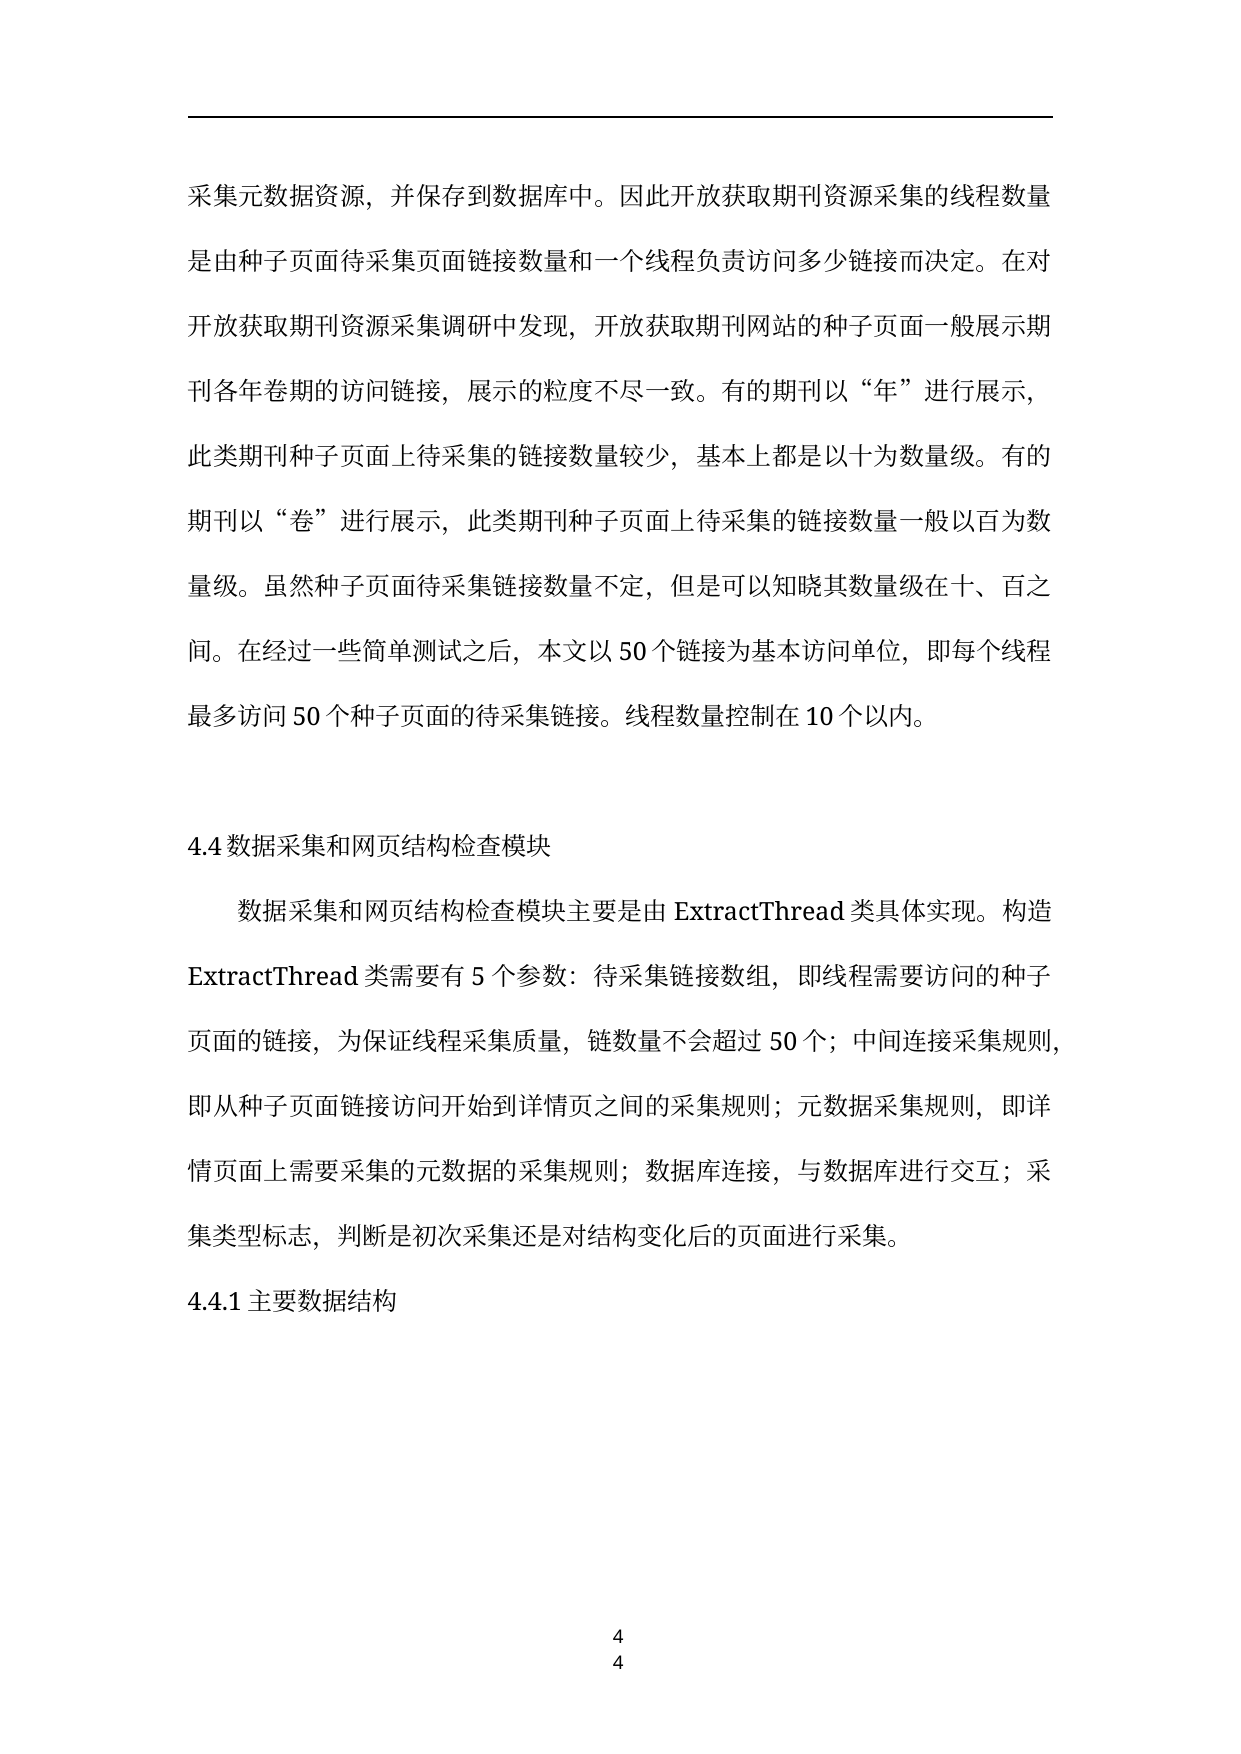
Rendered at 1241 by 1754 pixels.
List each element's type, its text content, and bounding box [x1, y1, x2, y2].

text 4.4.1主要数据结构 [187, 1267, 1053, 1332]
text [187, 162, 1053, 747]
text 4.4数据采集和网页结构检查模块 [187, 812, 1053, 877]
text 数据采集和网页结构检查模块主要是由ExtractThread类具体实现。构造ExtractThread类需要有5个参数：待采集链接数组，即线程需要访问的种子页面的链接，为保证线程采集质量，链数量不会超过50个；中间连接采集规则，即从种子页面链接访问开始到详情页之间的采集规则；元数据采集规则，即详情页面上需要采集的元数据的采集规则；数据库连接，与数据库进行交互；采集类型标志，判断是初次采集还是对结构变化后的页面进行采集。 [187, 877, 1053, 1267]
